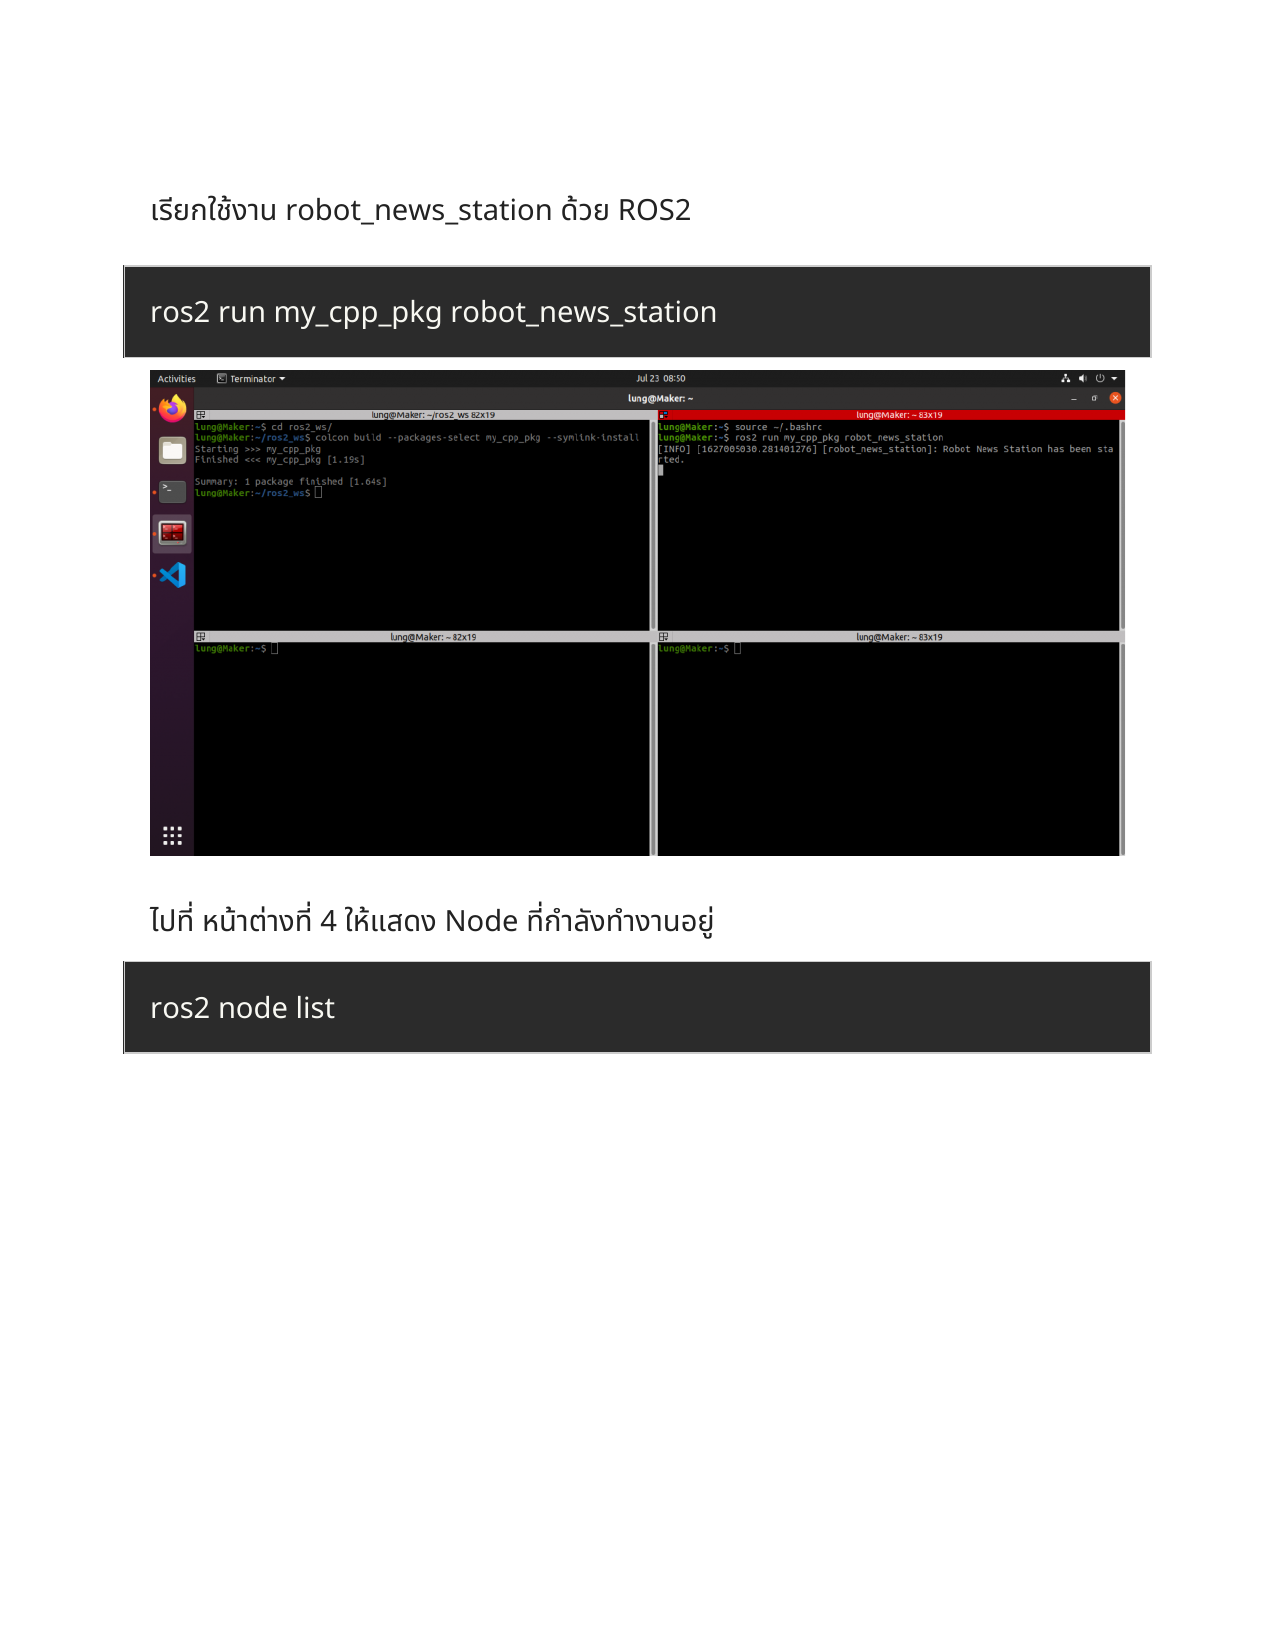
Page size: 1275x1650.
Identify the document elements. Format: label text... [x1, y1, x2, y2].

picture [150, 370, 1125, 856]
text เรียกใช้งาน robot_news_station ด้วย ROS2 [150, 150, 1125, 234]
text ไปที่ หน้าต่างที่ 4 ให้แสดง Node ที่กำลังทำงานอยู่ [150, 900, 1125, 944]
text ros2 node list [125, 962, 1150, 1052]
text ros2 run my_cpp_pkg robot_news_station [125, 267, 1150, 357]
